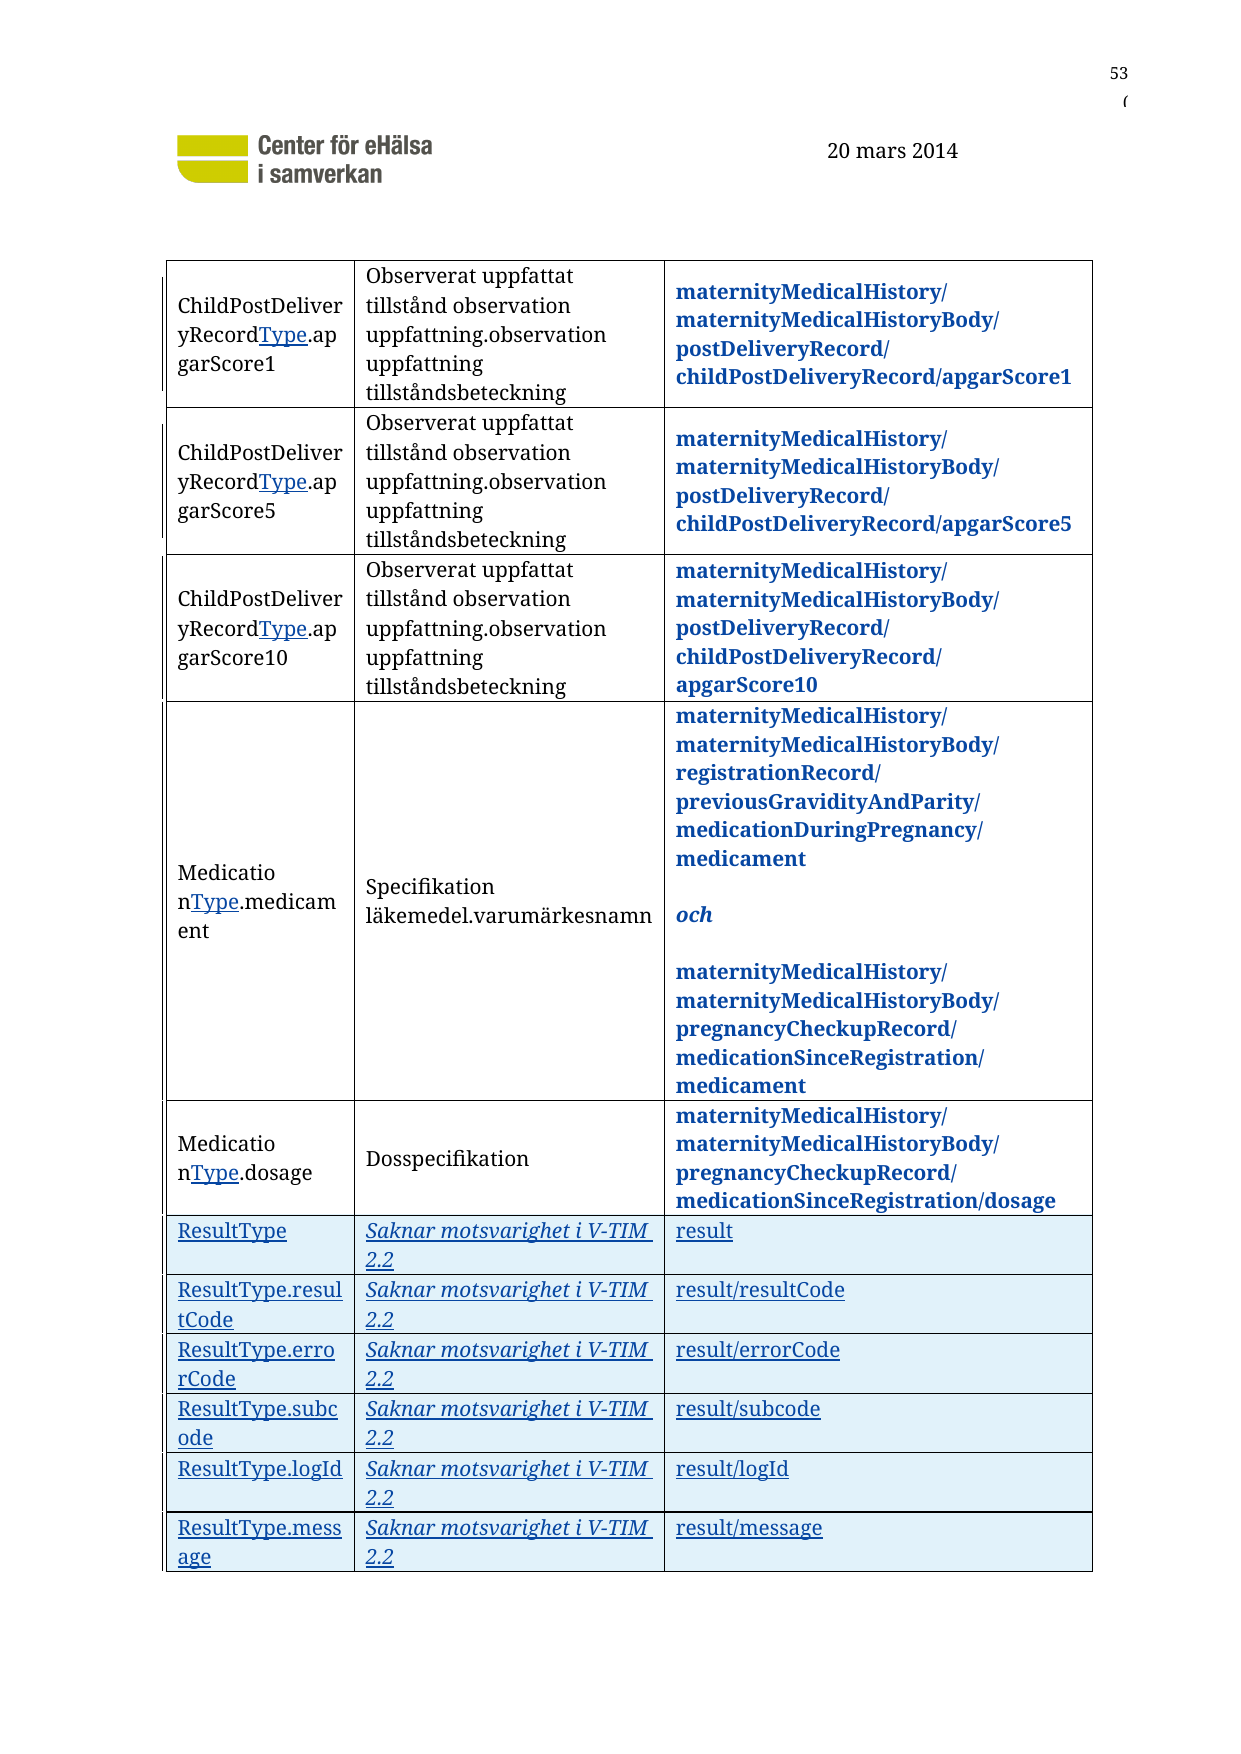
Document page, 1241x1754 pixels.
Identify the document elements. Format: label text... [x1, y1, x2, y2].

table_cell maternityMedicalHistory/maternityMedicalHistoryBody/postDeliveryRecord/childPostDeliveryRecord/apgarScore1 [665, 261, 1092, 407]
table_cell Specifikation läkemedel.varumärkesnamn [355, 702, 664, 1100]
table_cell ChildPostDeliveryRecord.apgarScore1 [167, 261, 354, 407]
table_cell Observerat uppfattat tillstånd observation uppfattning.observation uppfattning tillståndsbeteckning [355, 261, 664, 407]
table_cell ChildPostDeliveryRecord.apgarScore10 [167, 555, 354, 701]
table_cell maternityMedicalHistory/maternityMedicalHistoryBody/postDeliveryRecord/childPostDeliveryRecord/apgarScore10 [665, 555, 1092, 701]
table_cell maternityMedicalHistory/maternityMedicalHistoryBody/registrationRecord/previousGravidityAndParity/medicationDuringPregnancy/medicament och maternityMedicalHistory/maternityMedicalHistoryBody/pregnancyCheckupRecord/medicationSinceRegistration/medicament [665, 702, 1092, 1100]
table_cell Dosspecifikation [355, 1101, 664, 1214]
picture [177, 135, 432, 183]
table_cell Observerat uppfattat tillstånd observation uppfattning.observation uppfattning tillståndsbeteckning [355, 408, 664, 554]
table_cell Medication.medicament [167, 702, 354, 1100]
table_cell Observerat uppfattat tillstånd observation uppfattning.observation uppfattning tillståndsbeteckning [355, 555, 664, 701]
table_cell maternityMedicalHistory/maternityMedicalHistoryBody/pregnancyCheckupRecord/medicationSinceRegistration/dosage [665, 1101, 1092, 1214]
table_cell ChildPostDeliveryRecord.apgarScore5 [167, 408, 354, 554]
table_cell Medication.dosage [167, 1101, 354, 1214]
table_cell maternityMedicalHistory/maternityMedicalHistoryBody/postDeliveryRecord/childPostDeliveryRecord/apgarScore5 [665, 408, 1092, 554]
